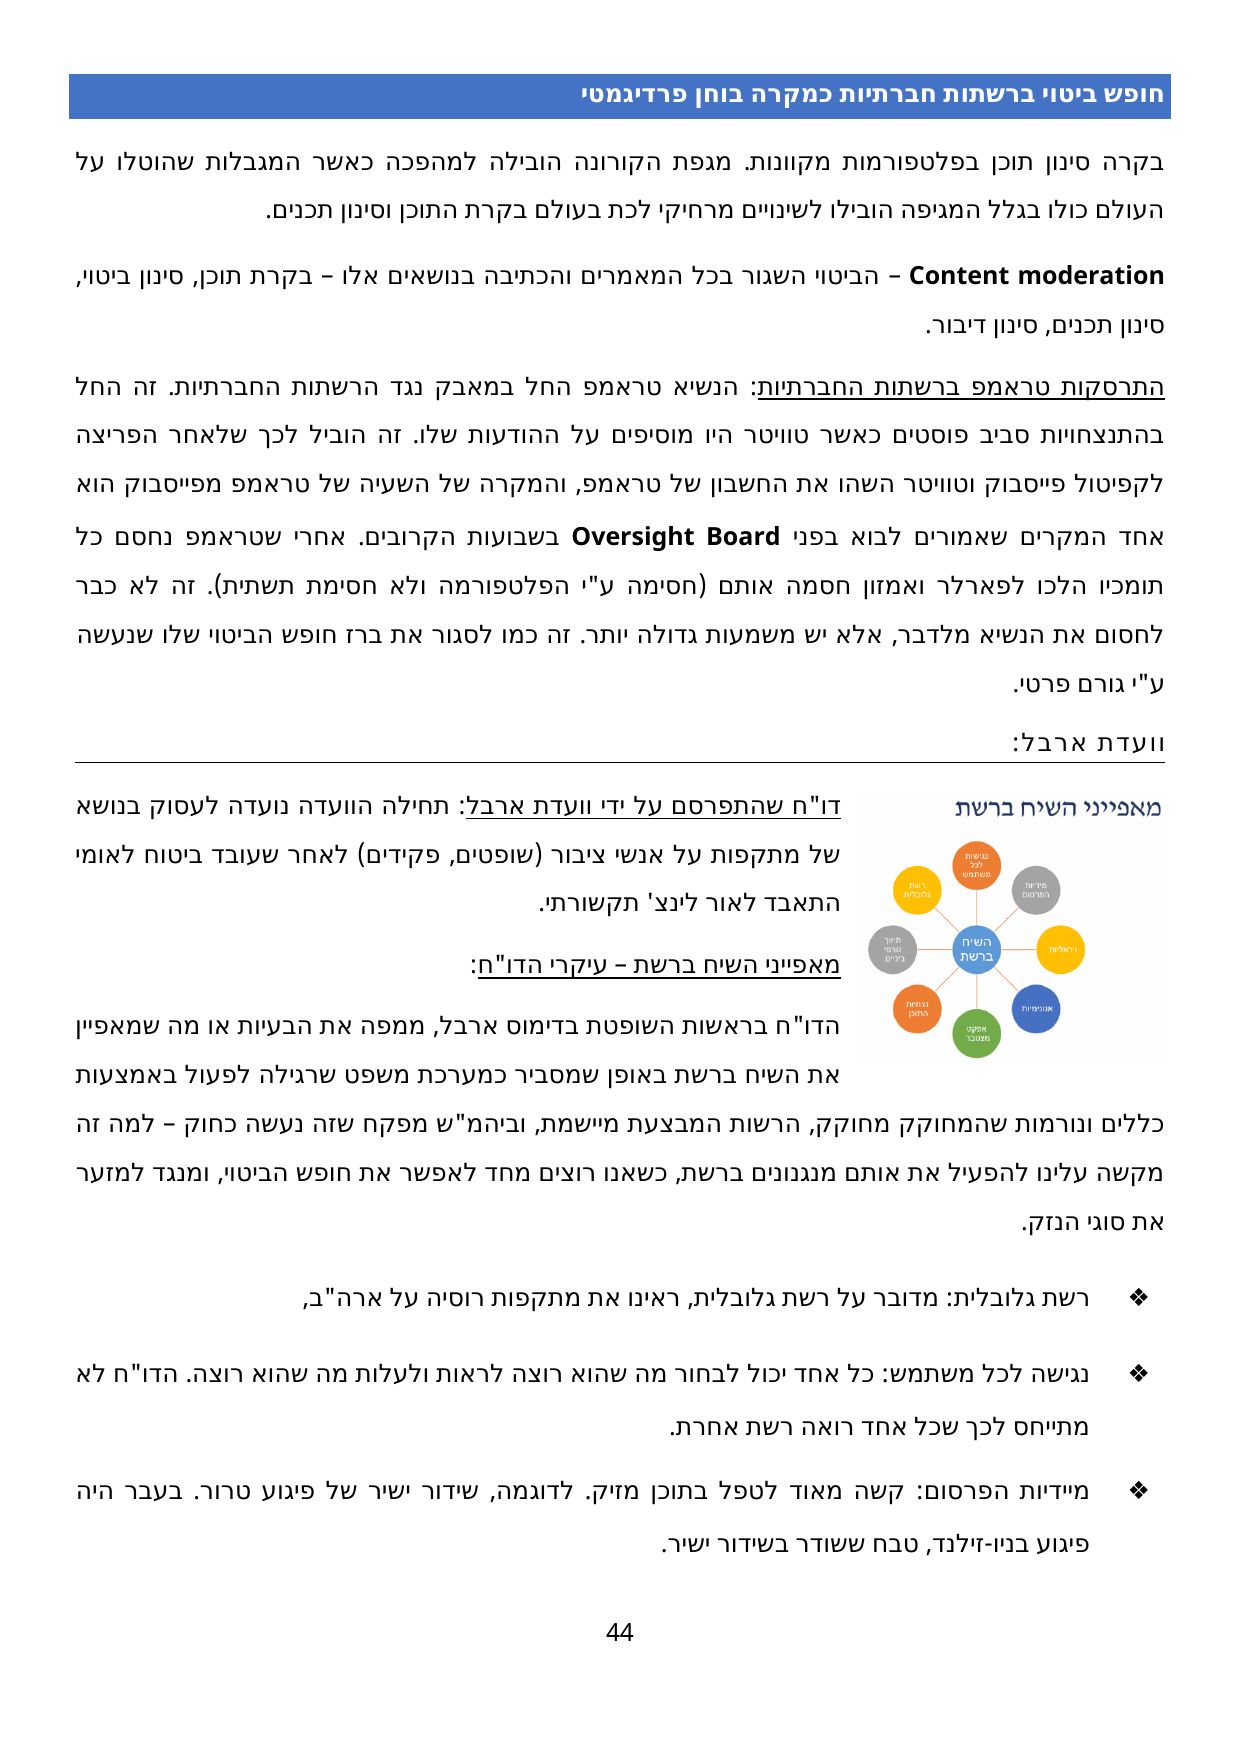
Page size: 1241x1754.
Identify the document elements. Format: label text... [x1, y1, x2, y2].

list נגישה לכל משתמש: כל אחד יכול לבחור מה שהוא רוצה לראות ולעלות מה שהוא רוצה. הדו"ח לא מתייחס לכך שכל אחד רואה רשת אחרת. [75, 1346, 1128, 1446]
picture [860, 792, 1166, 1064]
list רשת גלובלית: מדובר על רשת גלובלית, ראינו את מתקפות רוסיה על ארה"ב, [75, 1269, 1128, 1320]
list מיידיות הפרסום: קשה מאוד לטפל בתוכן מזיק. לדוגמה, שידור ישיר של פיגוע טרור. בעבר היה פיגוע בניו-זילנד, טבח ששודר בשידור ישיר. [75, 1462, 1128, 1562]
text דו"ח שהתפרסם על ידי וועדת ארבל: תחילה הוועדה נועדה לעסוק בנושא של מתקפות על אנשי ציבור (שופטים, פקידים) לאחר שעובד ביטוח לאומי התאבד לאור לינצ' תקשורתי. [75, 792, 860, 922]
text מאפייני השיח ברשת – עיקרי הדו"ח: [75, 951, 860, 983]
subtitle וועדת ארבל: [75, 729, 1165, 762]
text הדו"ח בראשות השופטת בדימוס ארבל, ממפה את הבעיות או מה שמאפיין את השיח ברשת באופן שמסביר כמערכת משפט שרגילה לפעול באמצעות כללים ונורמות שהמחוקק מחוקק, הרשות המבצעת מיישמת, וביהמ"ש מפקח שזה נעשה כחוק – למה זה מקשה עלינו להפעיל את אותם מנגנונים ברשת, כשאנו רוצים מחד לאפשר את חופש הביטוי, ומנגד למזער את סוגי הנזק. [75, 1012, 1165, 1240]
